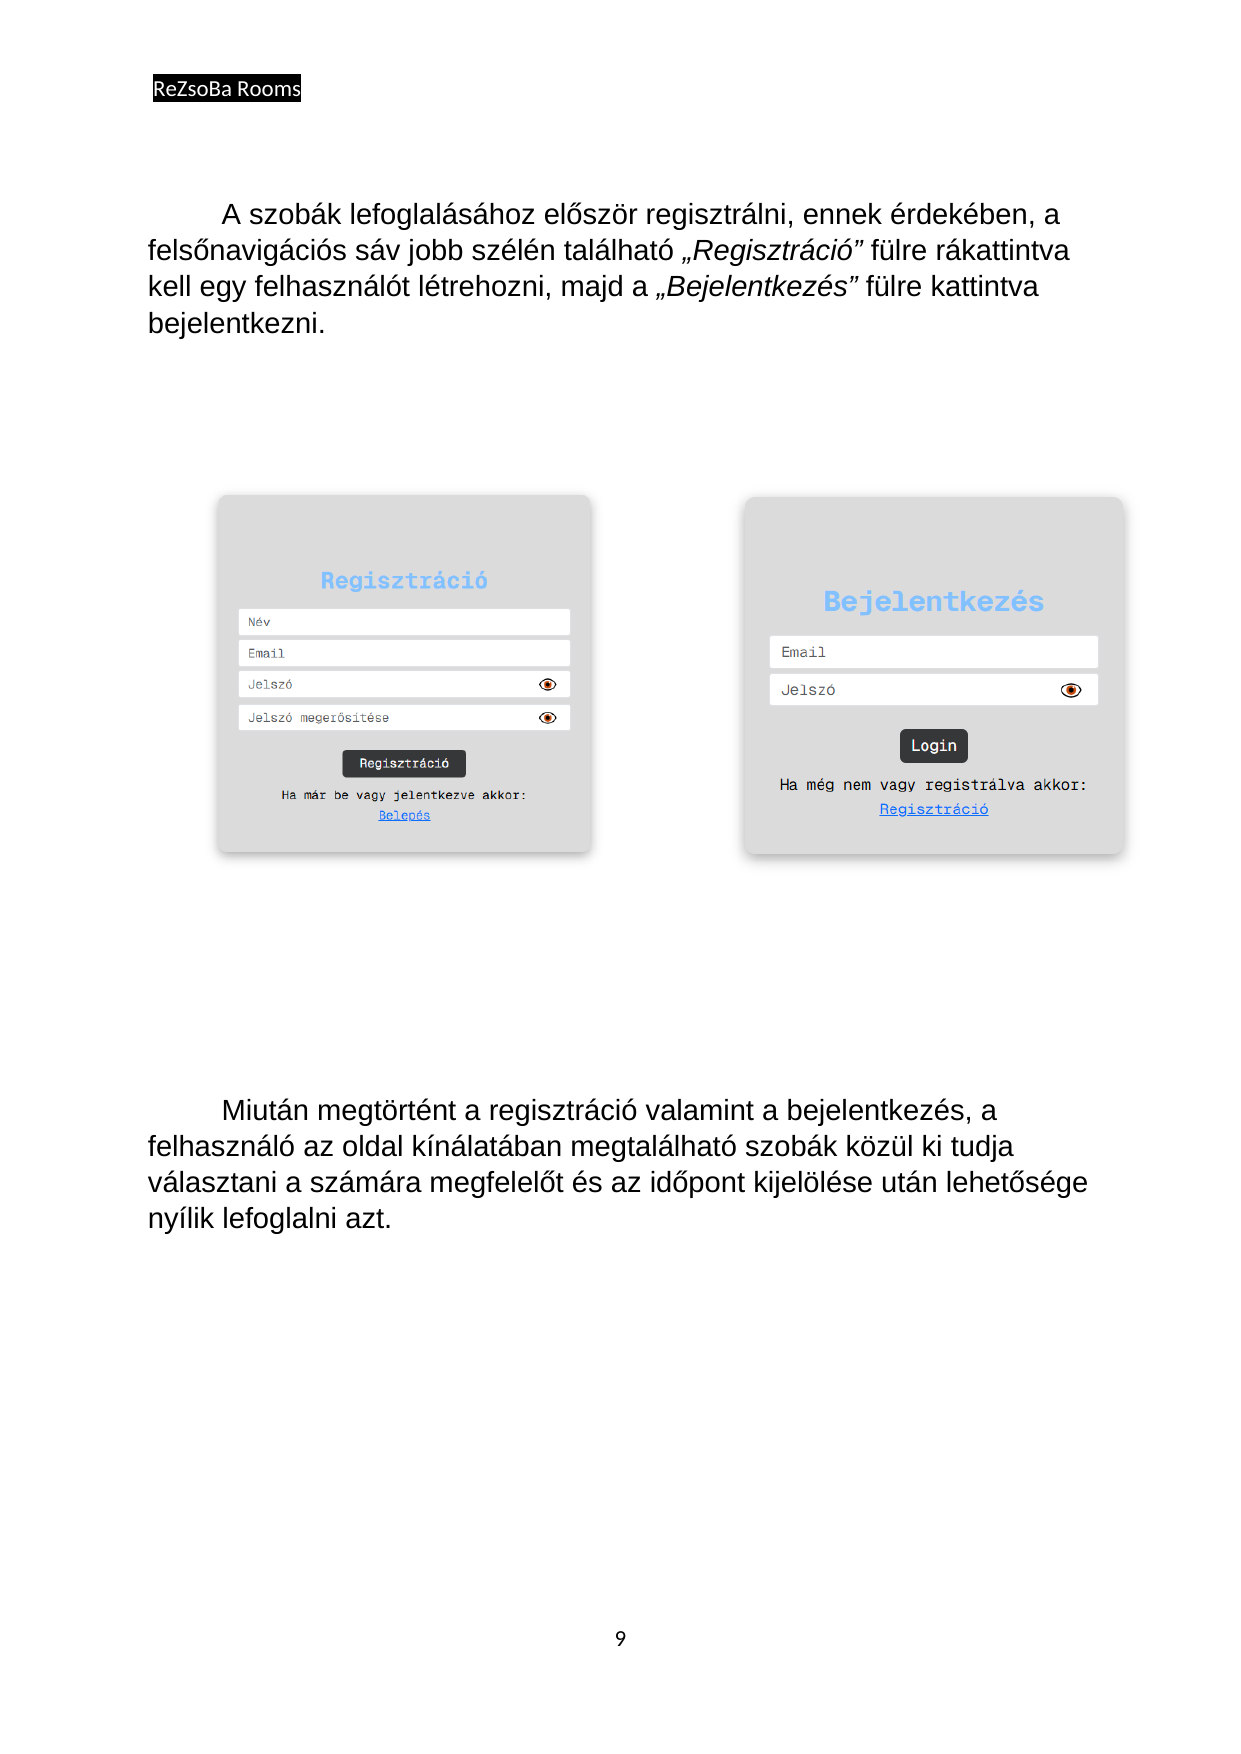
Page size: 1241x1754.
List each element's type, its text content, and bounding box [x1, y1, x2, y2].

text Miután megtörtént a regisztráció valamint a bejelentkezés, a felhasználó az oldal kínálatában megtalálható szobák közül ki tudja választani a számára megfelelőt és az időpont kijelölése után lehetősége nyílik lefoglalni azt. [148, 1093, 1093, 1235]
text A szobák lefoglalásához először regisztrálni, ennek érdekében, a felsőnavigációs sáv jobb szélén található „Regisztráció” fülre rákattintva kell egy felhasználót létrehozni, majd a „Bejelentkezés” fülre kattintva bejelentkezni. [148, 197, 1093, 339]
picture [147, 457, 1214, 926]
